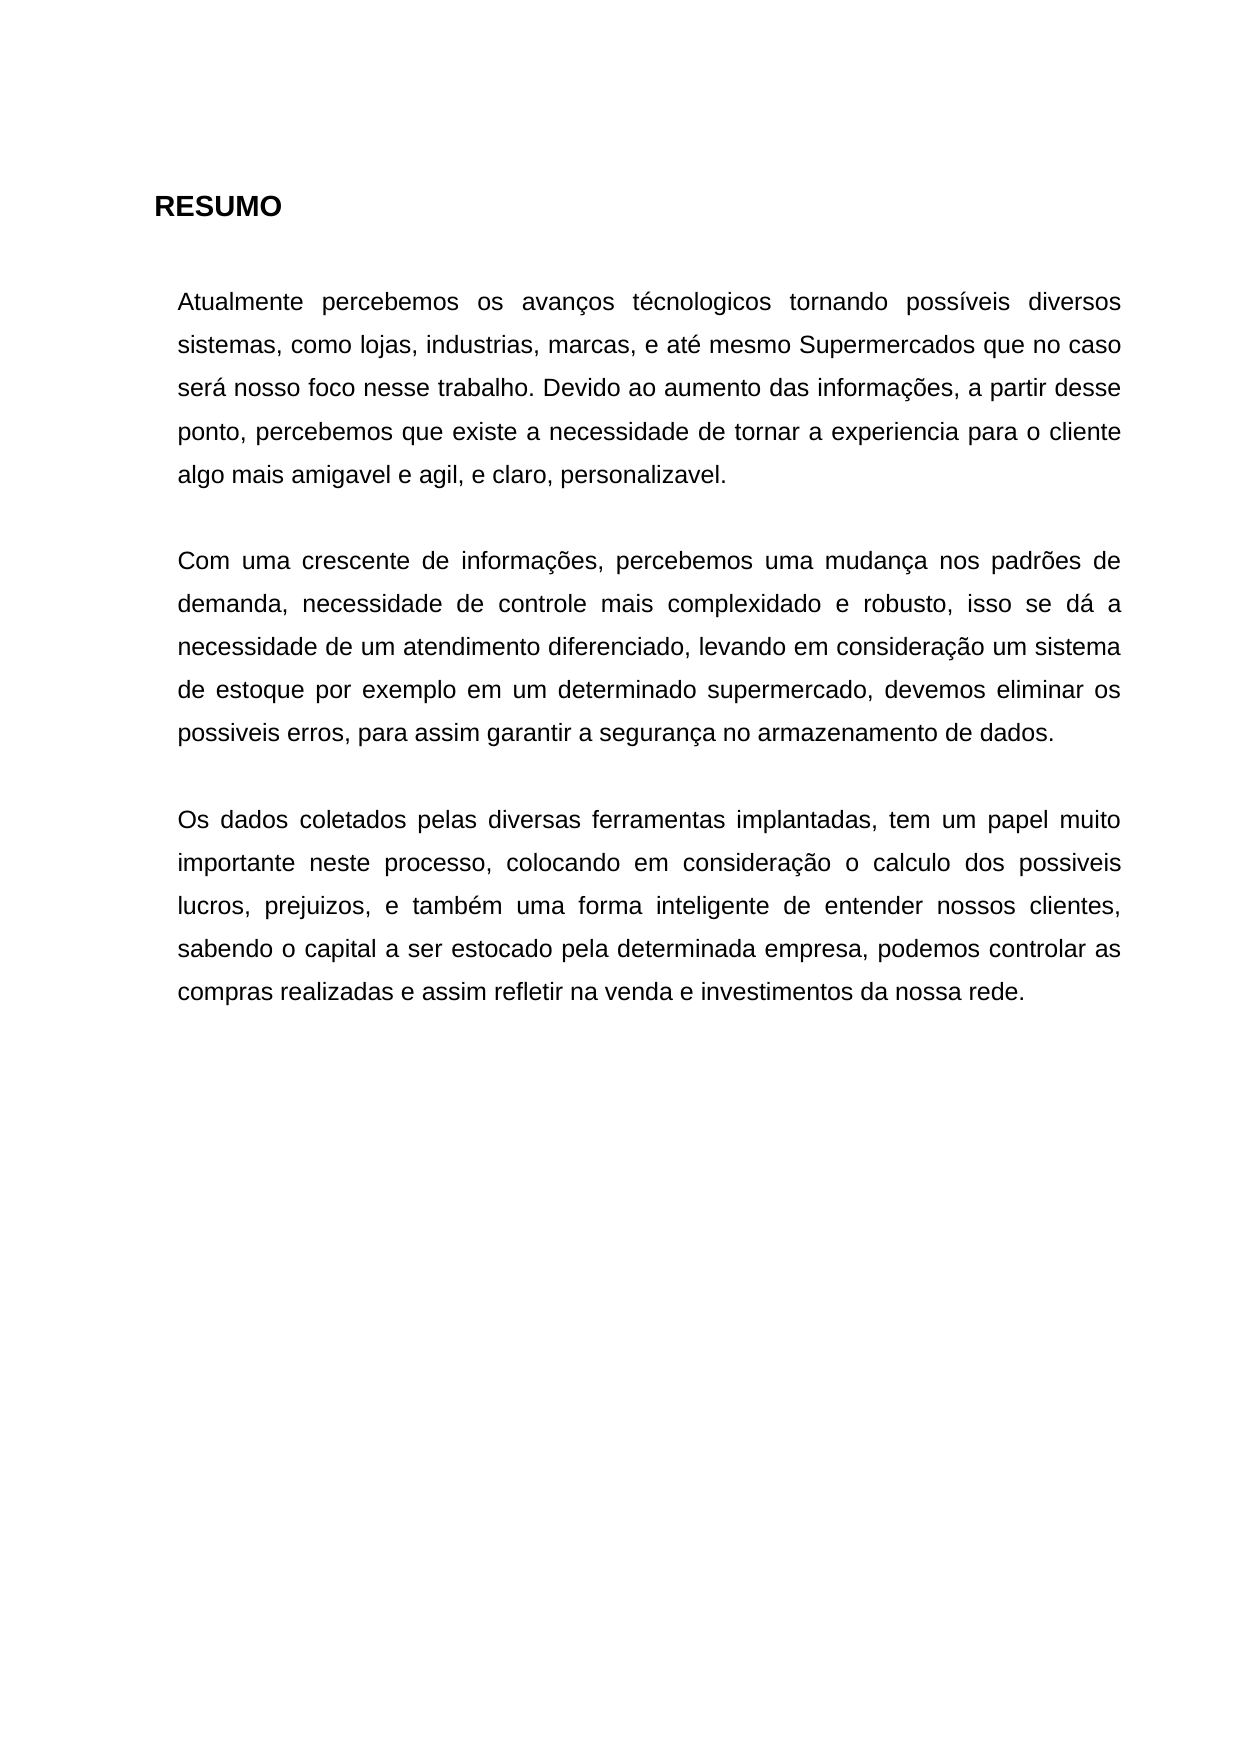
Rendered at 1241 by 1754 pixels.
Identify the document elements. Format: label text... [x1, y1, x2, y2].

text Os dados coletados pelas diversas ferramentas implantadas, tem um papel muito importante neste processo, colocando em consideração o calculo dos possiveis lucros, prejuizos, e também uma forma inteligente de entender nossos clientes, sabendo o capital a ser estocado pela determinada empresa, podemos controlar as compras realizadas e assim refletir na venda e investimentos da nossa rede. [177, 804, 1123, 1006]
subtitle RESUMO [154, 189, 1063, 223]
text Com uma crescente de informações, percebemos uma mudança nos padrões de demanda, necessidade de controle mais complexidado e robusto, isso se dá a necessidade de um atendimento diferenciado, levando em consideração um sistema de estoque por exemplo em um determinado supermercado, devemos eliminar os possiveis erros, para assim garantir a segurança no armazenamento de dados. [177, 546, 1123, 747]
text Atualmente percebemos os avanços técnologicos tornando possíveis diversos sistemas, como lojas, industrias, marcas, e até mesmo Supermercados que no caso será nosso foco nesse trabalho. Devido ao aumento das informações, a partir desse ponto, percebemos que existe a necessidade de tornar a experiencia para o cliente algo mais amigavel e agil, e claro, personalizavel. [177, 287, 1123, 488]
